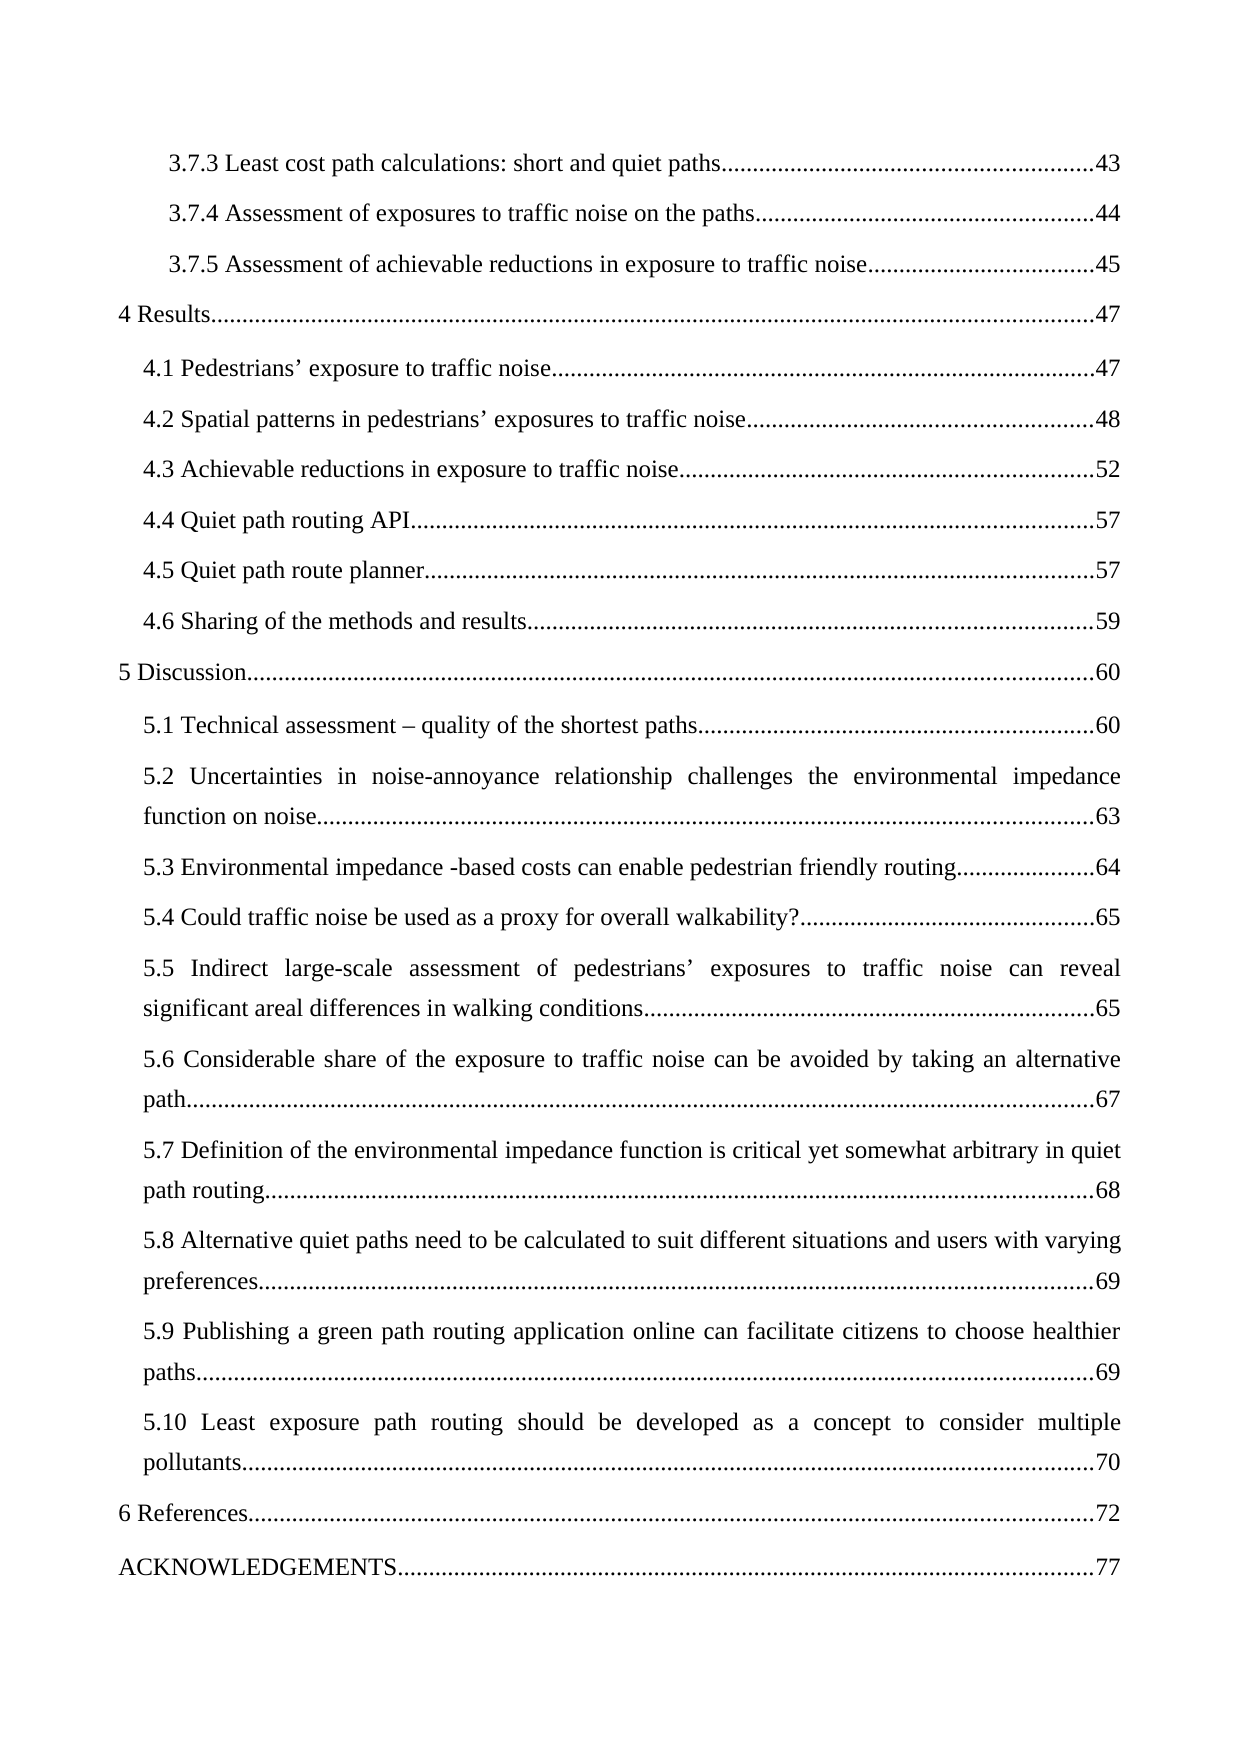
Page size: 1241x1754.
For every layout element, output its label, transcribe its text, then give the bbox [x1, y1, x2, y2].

text 5.6 Considerable share of the exposure to traffic noise can be avoided by taking an alternative path 67 [143, 1044, 1122, 1113]
text 4.4 Quiet path routing API 57 [143, 505, 1122, 534]
text 4.1 Pedestrians’ exposure to traffic noise 47 [143, 353, 1122, 382]
text 4.2 Spatial patterns in pedestrians’ exposures to traffic noise 48 [143, 404, 1122, 432]
text 5.1 Technical assessment – quality of the shortest paths 60 [143, 710, 1122, 739]
text 5.3 Environmental impedance -based costs can enable pedestrian friendly routing 64 [143, 852, 1122, 881]
text 5.9 Publishing a green path routing application online can facilitate citizens to choose healthier paths 69 [143, 1316, 1122, 1385]
text 3.7.3 Least cost path calculations: short and quiet paths 43 [168, 148, 1122, 176]
text 4 Results 47 [118, 299, 1122, 328]
text 5.10 Least exposure path routing should be developed as a concept to consider multiple pollutants 70 [143, 1407, 1122, 1476]
text 5 Discussion 60 [118, 657, 1122, 686]
text 5.7 Definition of the environmental impedance function is critical yet somewhat arbitrary in quiet path routing 68 [143, 1135, 1122, 1204]
text 5.8 Alternative quiet paths need to be calculated to suit different situations and users with varying preferences 69 [143, 1226, 1122, 1294]
text 4.6 Sharing of the methods and results 59 [143, 606, 1122, 635]
text 3.7.5 Assessment of achievable reductions in exposure to traffic noise 45 [168, 249, 1122, 278]
text 3.7.4 Assessment of exposures to traffic noise on the paths 44 [168, 198, 1122, 227]
text 6 References 72 [118, 1498, 1122, 1527]
text 5.4 Could traffic noise be used as a proxy for overall walkability? 65 [143, 902, 1122, 931]
text 4.3 Achievable reductions in exposure to traffic noise 52 [143, 454, 1122, 483]
text 5.5 Indirect large-scale assessment of pedestrians’ exposures to traffic noise can reveal significant areal differences in walking conditions 65 [143, 953, 1122, 1022]
text ACKNOWLEDGEMENTS 77 [118, 1552, 1122, 1580]
text 5.2 Uncertainties in noise-annoyance relationship challenges the environmental impedance function on noise 63 [143, 761, 1122, 830]
text 4.5 Quiet path route planner 57 [143, 556, 1122, 584]
